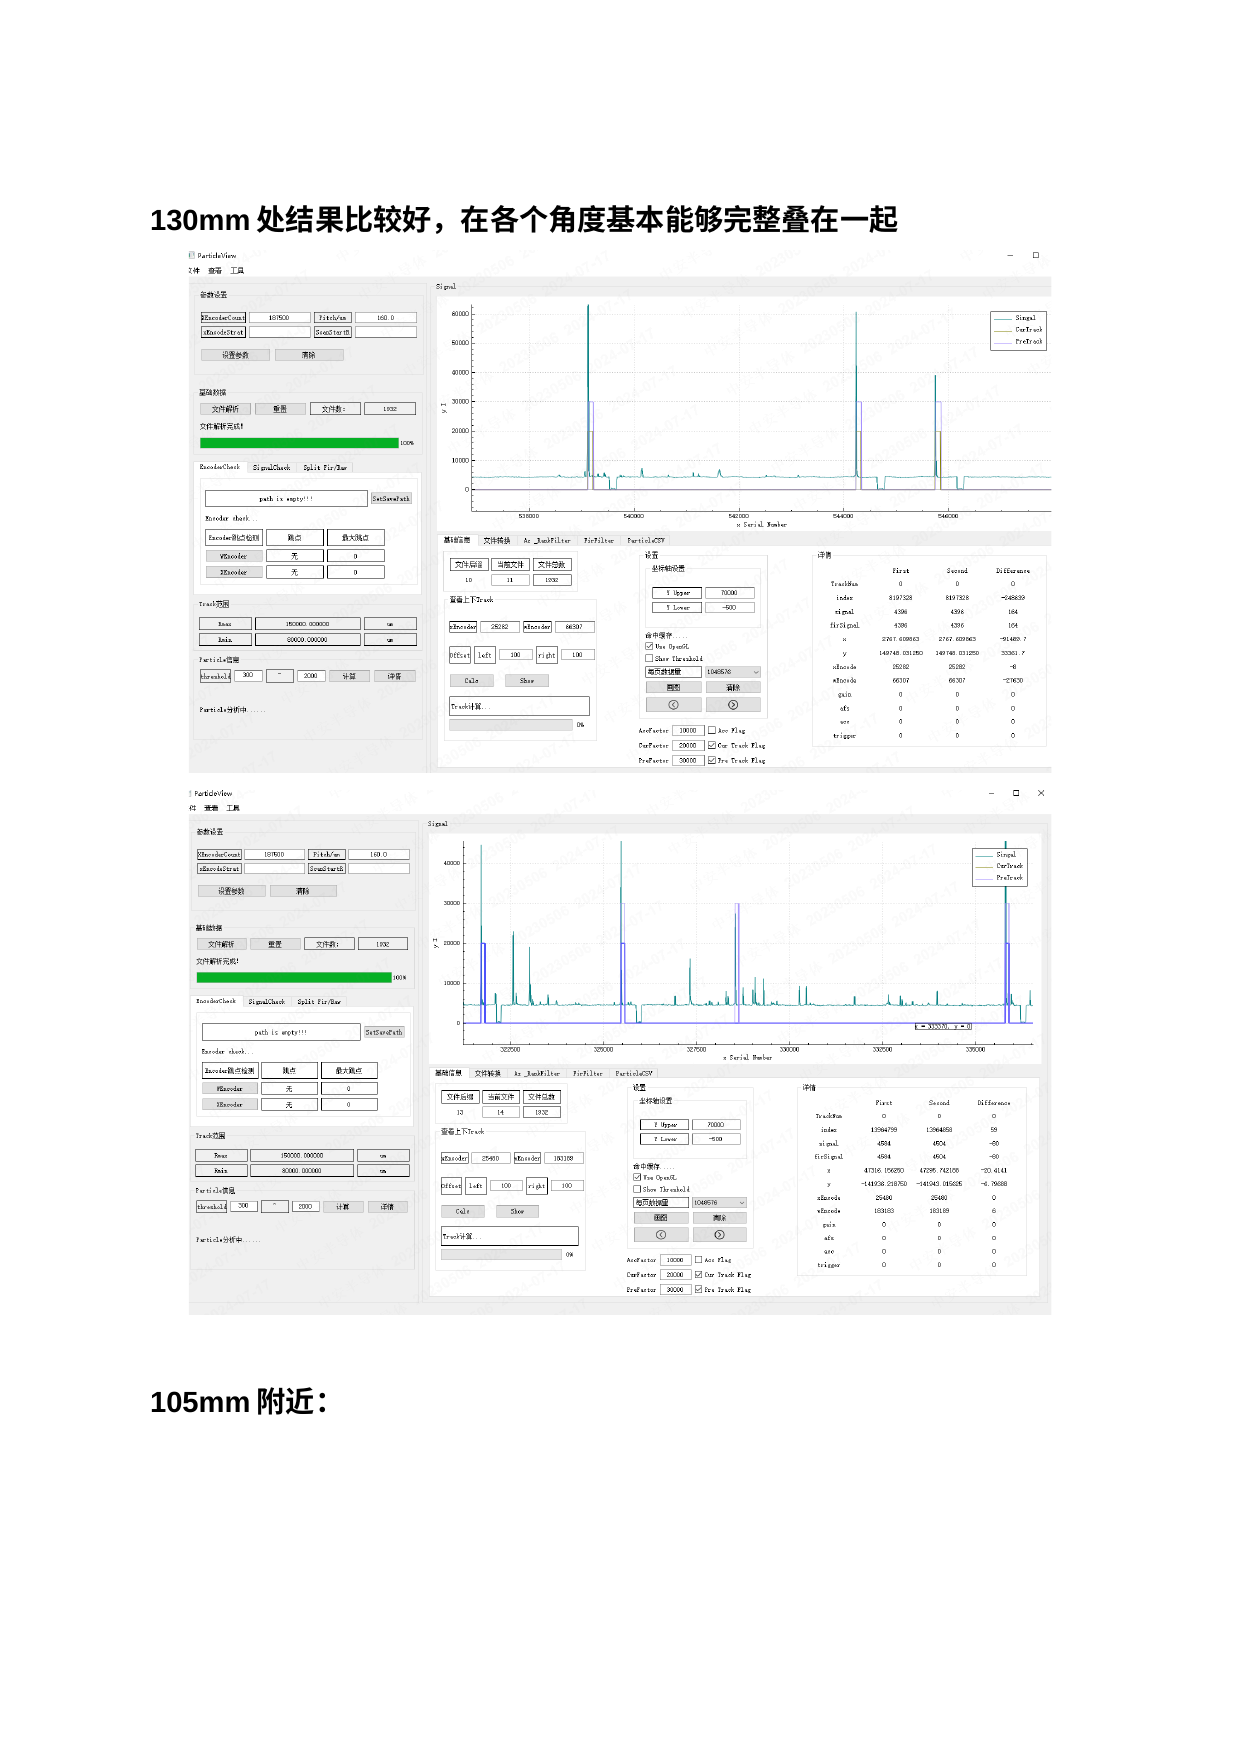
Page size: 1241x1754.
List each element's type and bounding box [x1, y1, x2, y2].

picture [188, 790, 1052, 1315]
picture [188, 250, 1052, 773]
